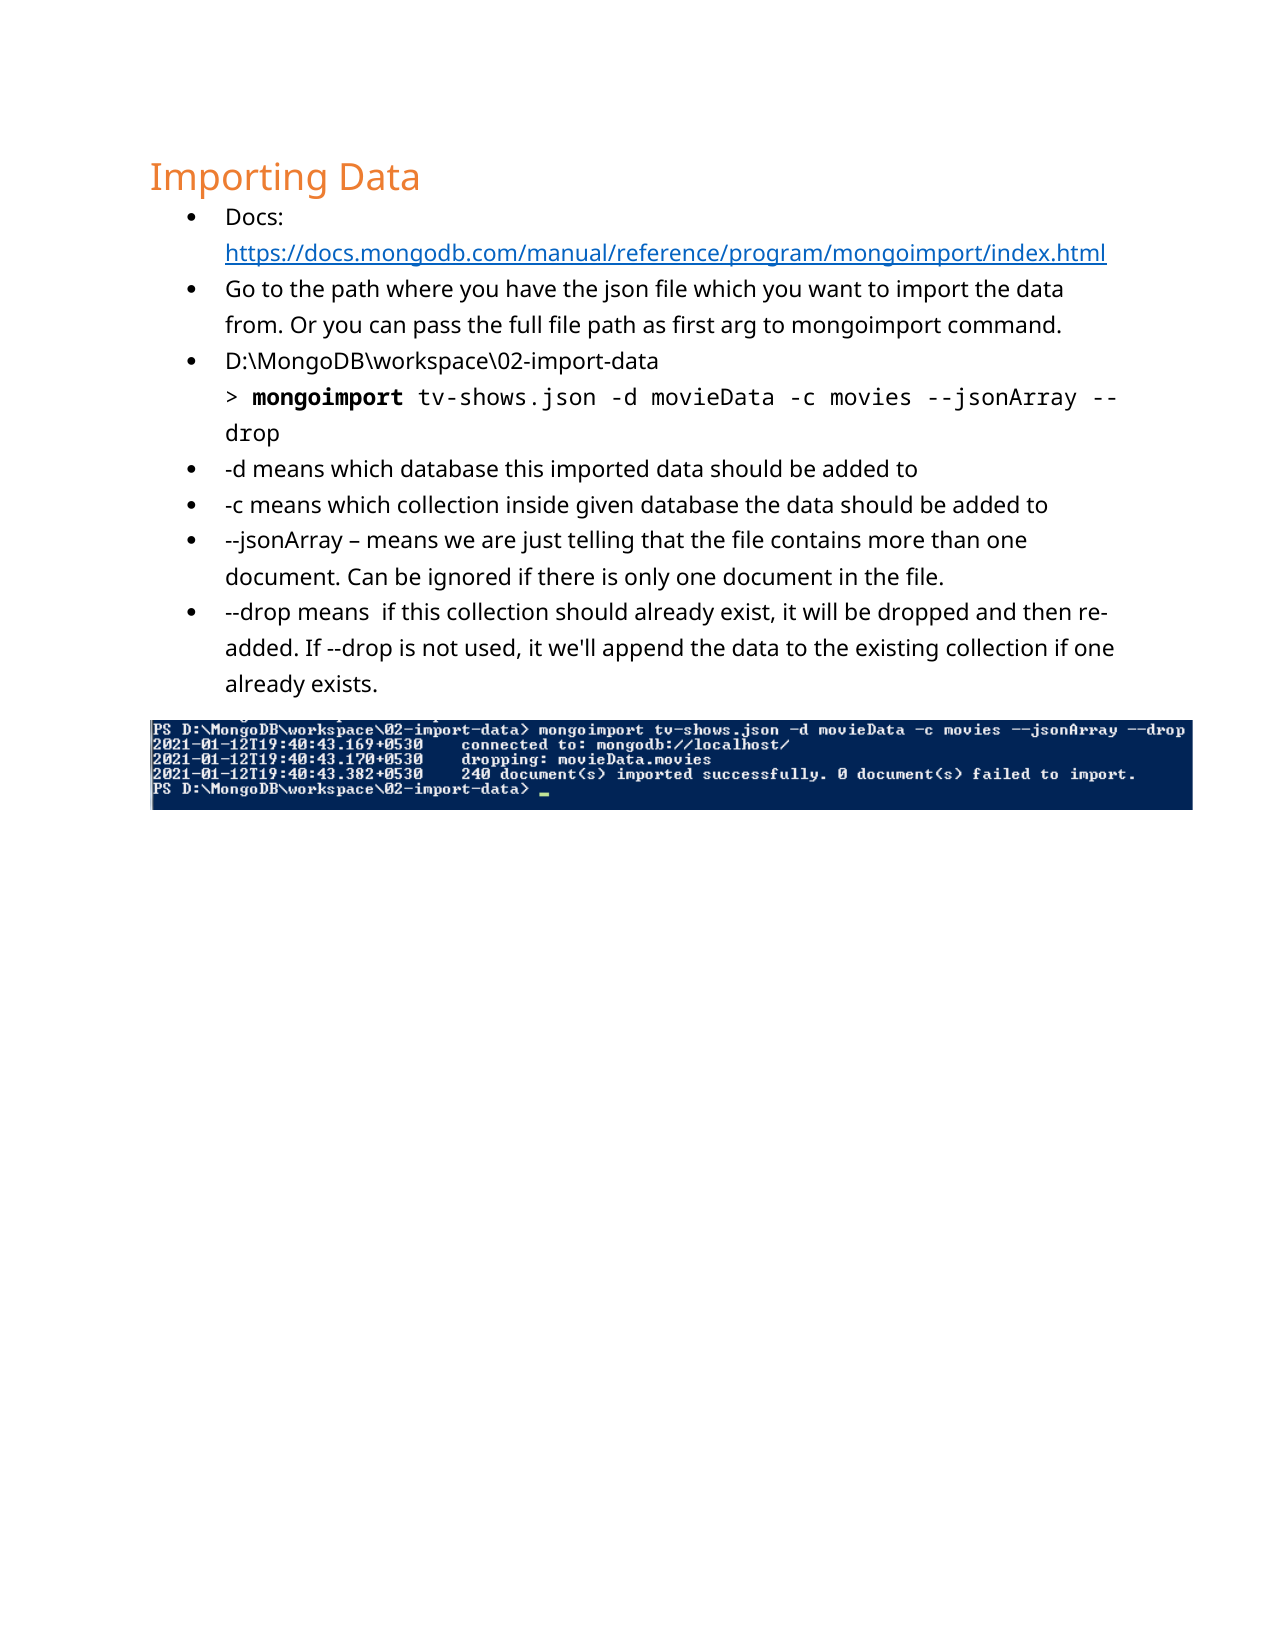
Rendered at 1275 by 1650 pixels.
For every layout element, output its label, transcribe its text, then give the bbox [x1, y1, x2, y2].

list -c means which collection inside given database the data should be added to [187, 488, 1125, 520]
list -d means which database this imported data should be added to [187, 453, 1125, 484]
picture [150, 720, 1193, 810]
subtitle Importing Data [150, 150, 1125, 201]
list Go to the path where you have the json file which you want to import the data from. Or you can pass the full file path as first arg to mongoimport command. [187, 273, 1125, 340]
list --drop means if this collection should already exist, it will be dropped and then re-added. If --drop is not used, it we'll append the data to the existing collection if one already exists. [187, 596, 1125, 699]
list --jsonArray – means we are just telling that the file contains more than one document. Can be ignored if there is only one document in the file. [187, 524, 1125, 592]
list Docs: https://docs.mongodb.com/manual/reference/program/mongoimport/index.html [187, 201, 1125, 268]
list D:\MongoDB\workspace\02-import-data > mongoimport tv-shows.json -d movieData -c movies --jsonArray --drop [187, 345, 1125, 448]
